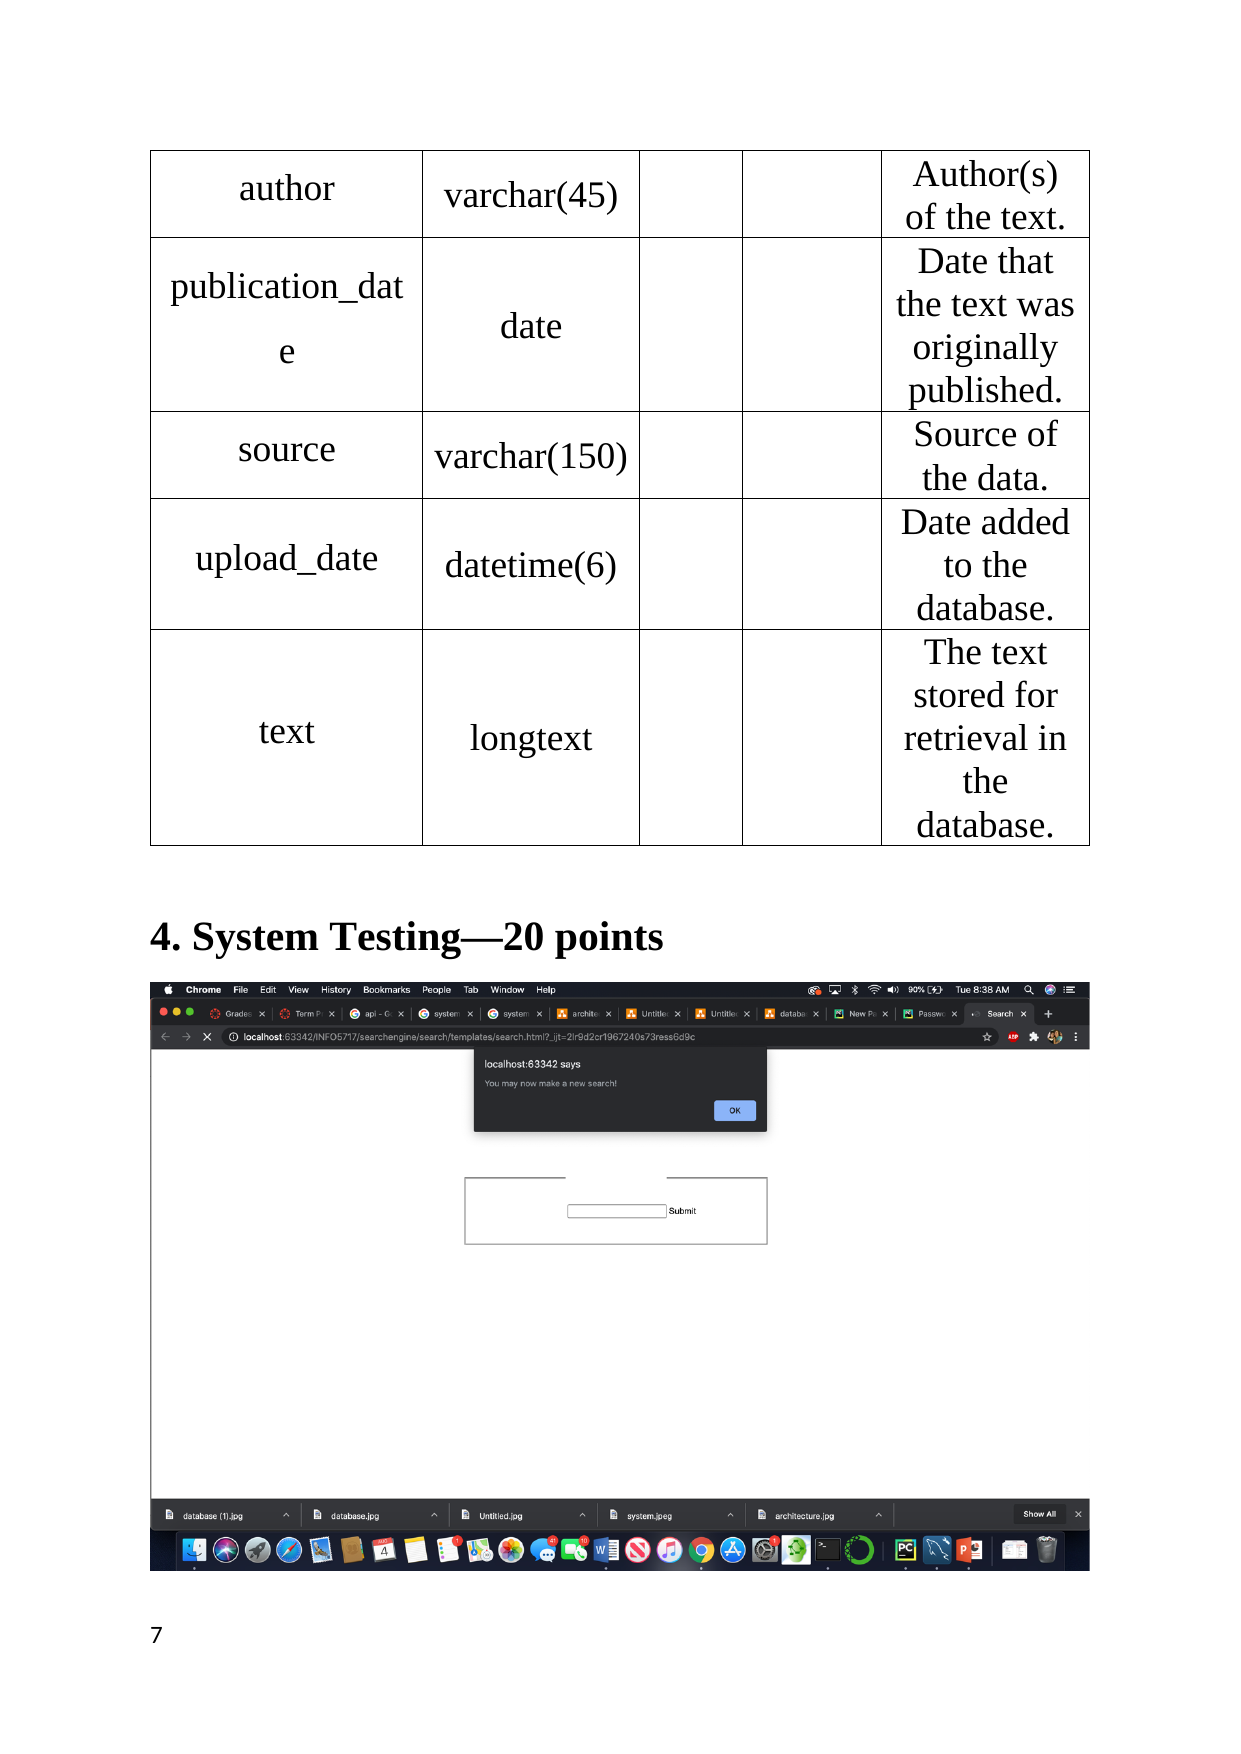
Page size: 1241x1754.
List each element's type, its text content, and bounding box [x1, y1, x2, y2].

table_cell Date that the text was originally published. [882, 238, 1089, 411]
table_cell datetime(6) [423, 499, 639, 628]
table_cell varchar(150) [423, 412, 639, 498]
table_cell [743, 238, 881, 411]
table_cell Source of the data. [882, 412, 1089, 498]
table_cell publication_date [151, 238, 422, 411]
table_cell varchar(45) [423, 151, 639, 237]
table_cell Date added to the database. [882, 499, 1089, 628]
table_cell [743, 412, 881, 498]
table_cell [743, 630, 881, 845]
table_cell author [151, 151, 422, 237]
table_cell The text stored for retrieval in the database. [882, 630, 1089, 845]
table_cell upload_date [151, 499, 422, 628]
table_cell date [423, 238, 639, 411]
table_cell [640, 412, 742, 498]
picture [150, 982, 1090, 1571]
table_cell [743, 499, 881, 628]
table_cell longtext [423, 630, 639, 845]
table_cell [743, 151, 881, 237]
table_cell source [151, 412, 422, 498]
text 4. System Testing—20 points [150, 911, 1090, 959]
table_cell [640, 238, 742, 411]
table_cell [640, 630, 742, 845]
table_cell [640, 151, 742, 237]
table_cell text [151, 630, 422, 845]
table_cell [640, 499, 742, 628]
table_cell Author(s) of the text. [882, 151, 1089, 237]
